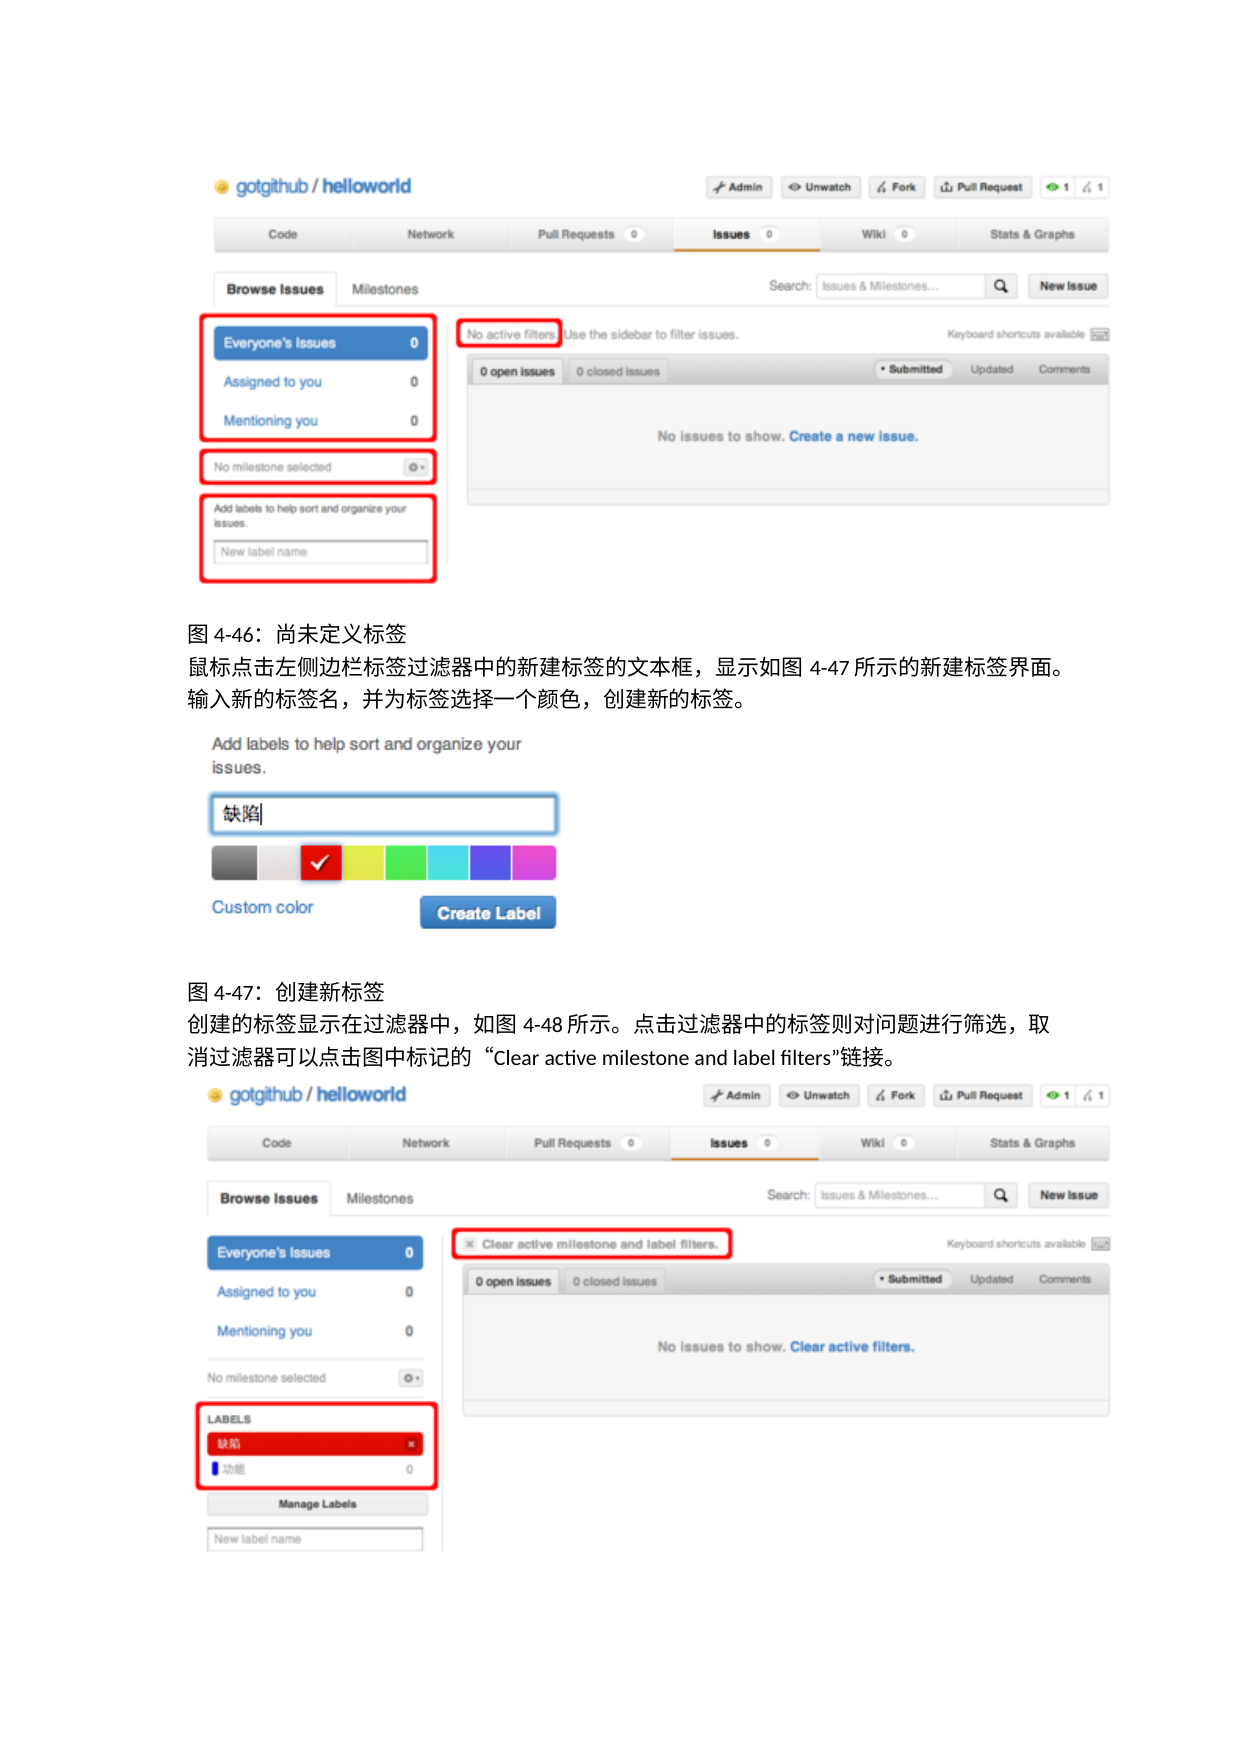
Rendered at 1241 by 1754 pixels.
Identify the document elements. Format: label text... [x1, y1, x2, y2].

text 图4-47：创建新标签 [187, 974, 1053, 1007]
picture [187, 162, 1125, 601]
text 图4-46：尚未定义标签 [187, 617, 1053, 649]
picture [187, 714, 580, 962]
picture [187, 1072, 1125, 1569]
text 创建的标签显示在过滤器中，如图4-48所示。点击过滤器中的标签则对问题进行筛选，取消过滤器可以点击图中标记的“Clear active milestone and label filters”链接。 [187, 1007, 1053, 1072]
text 鼠标点击左侧边栏标签过滤器中的新建标签的文本框，显示如图4-47所示的新建标签界面。输入新的标签名，并为标签选择一个颜色，创建新的标签。 [187, 649, 1053, 714]
